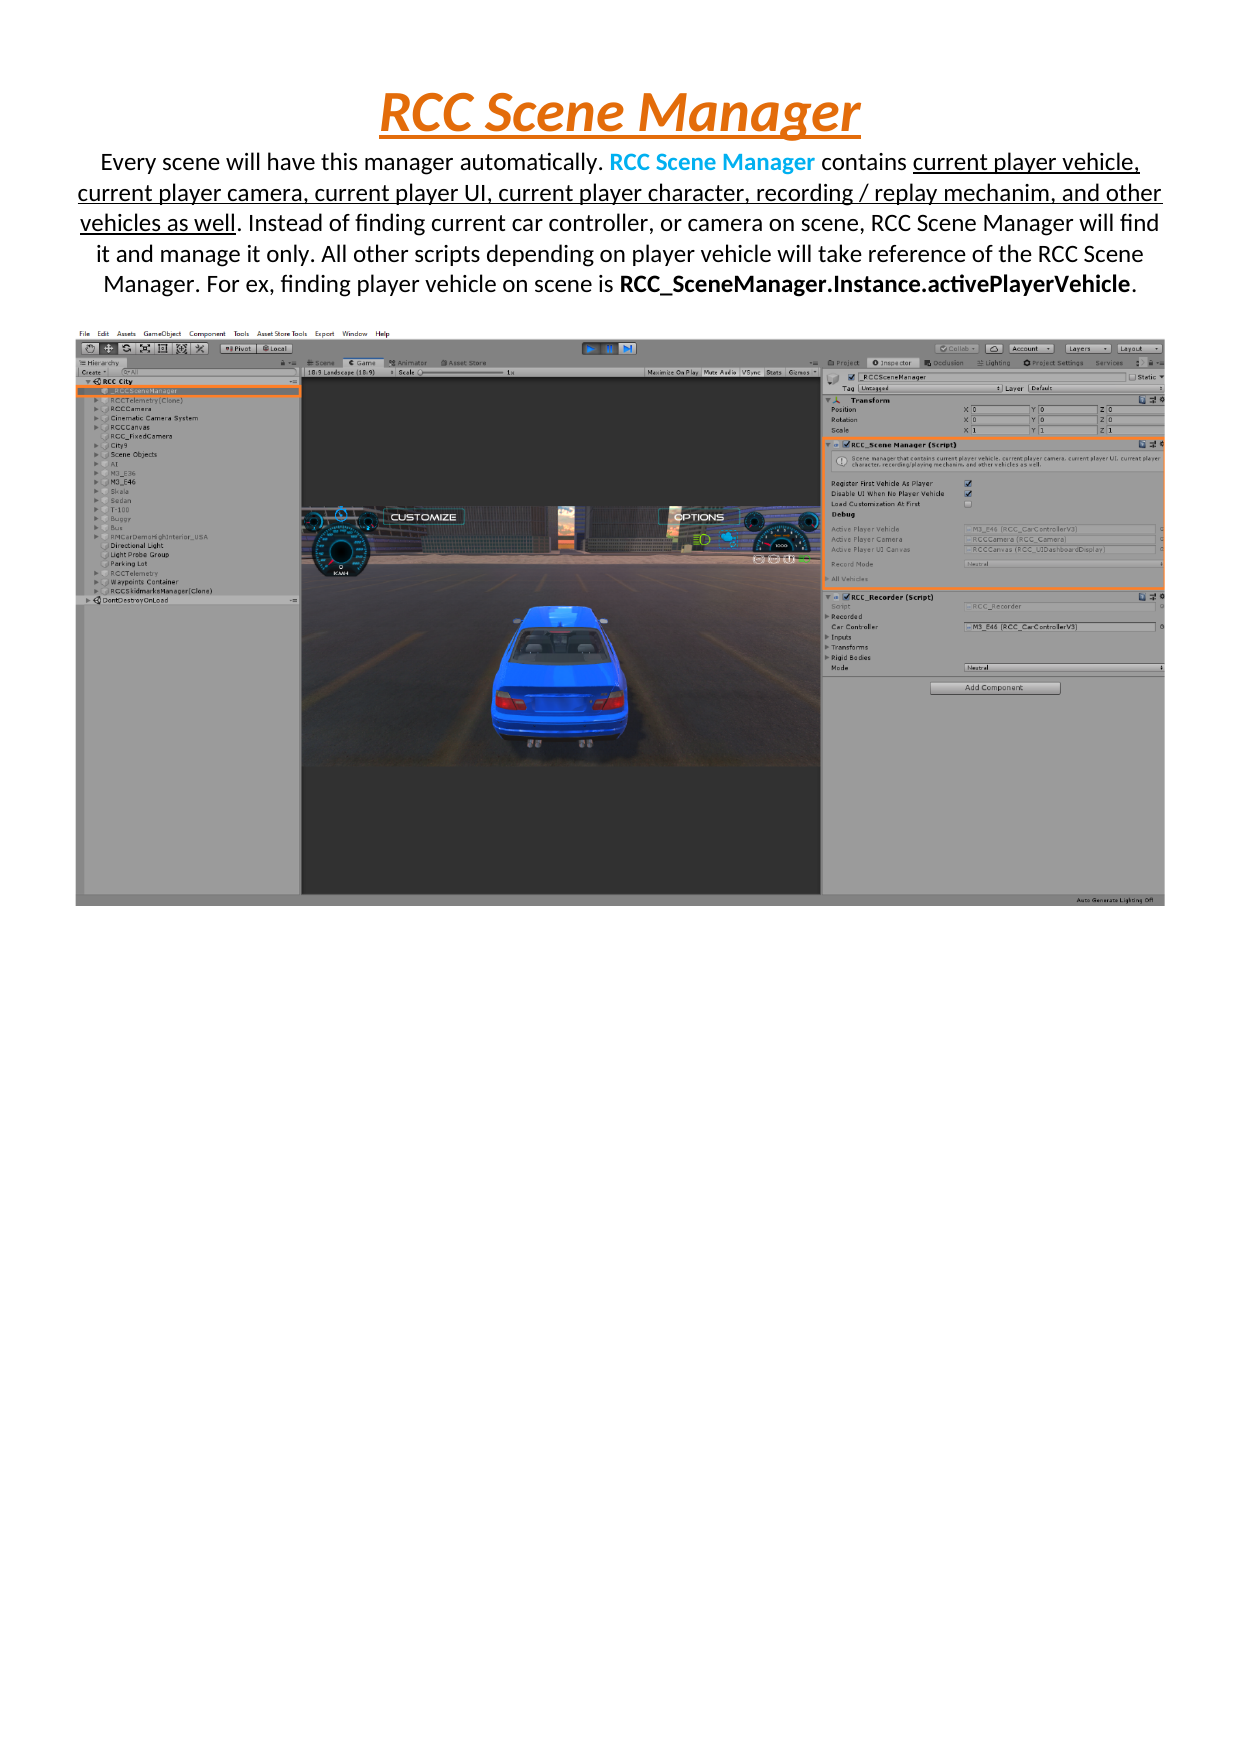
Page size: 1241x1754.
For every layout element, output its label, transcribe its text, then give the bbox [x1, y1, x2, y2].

picture [75, 329, 1165, 906]
subtitle RCC Scene Manager [75, 75, 1165, 146]
text Every scene will have this manager automatically. RCC Scene Manager contains current player vehicle, current player camera, current player UI, current player character, recording / replay mechanim, and other vehicles as well. Instead of finding current car controller, or camera on scene, RCC Scene Manager will find it and manage it only. All other scripts depending on player vehicle will take reference of the RCC Scene Manager. For ex, finding player vehicle on scene is RCC_SceneManager.Instance.activePlayerVehicle. [75, 146, 1165, 299]
